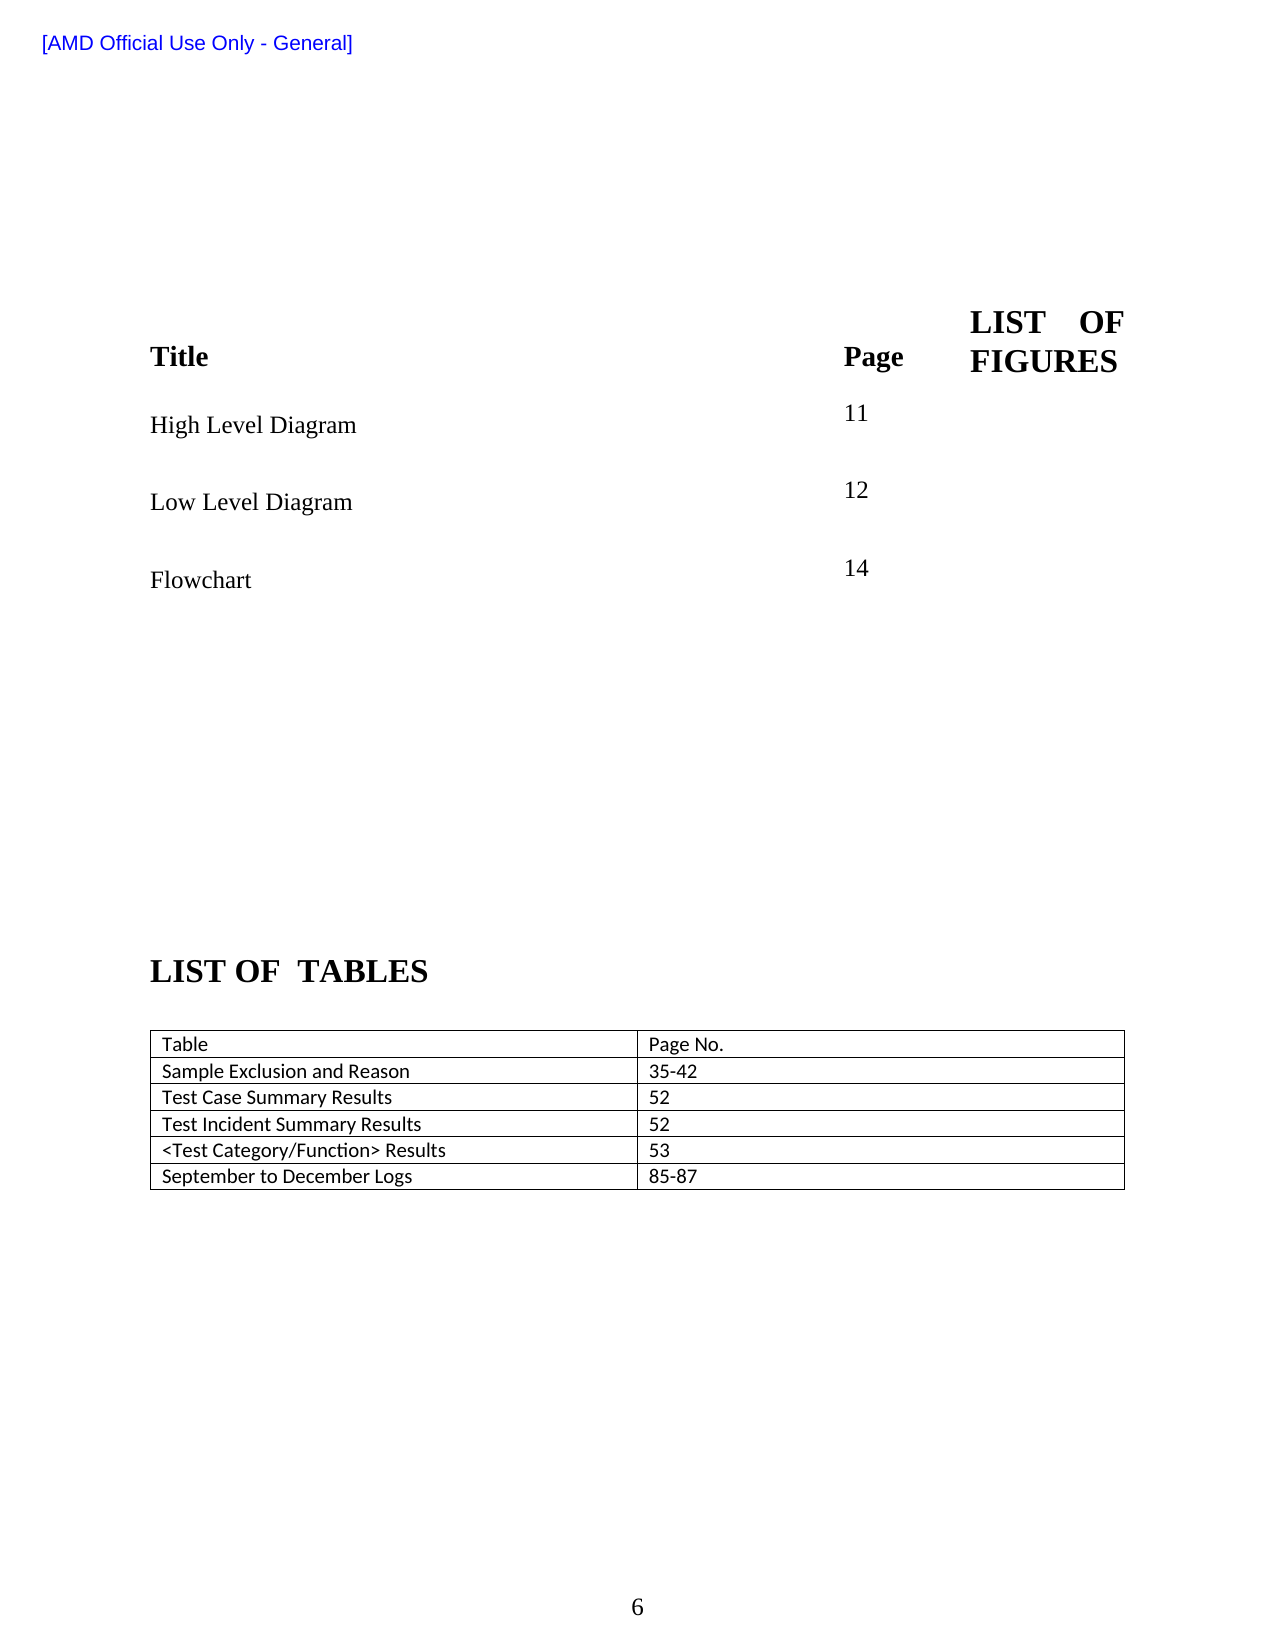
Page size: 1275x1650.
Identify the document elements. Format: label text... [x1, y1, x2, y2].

table_cell 14 [833, 540, 951, 618]
table_cell 53 [638, 1137, 1124, 1163]
text LIST OF FIGURES [150, 302, 1125, 379]
table_header Page No. [638, 1031, 1124, 1057]
table_cell Test Incident Summary Results [151, 1111, 637, 1136]
table_header Title [139, 327, 832, 386]
table_header Table [151, 1031, 637, 1057]
table_cell Sample Exclusion and Reason [151, 1058, 637, 1083]
table_cell <Test Category/Function> Results [151, 1137, 637, 1163]
table_cell 11 [833, 386, 951, 463]
table_cell High Level Diagram [139, 386, 832, 463]
table_cell Flowchart [139, 540, 832, 618]
table_header Page [833, 327, 951, 386]
text LIST OF TABLES [150, 951, 1125, 989]
table_cell 85-87 [638, 1164, 1124, 1189]
table_cell 12 [833, 463, 951, 540]
table_cell 35-42 [638, 1058, 1124, 1083]
table_cell 52 [638, 1111, 1124, 1136]
table_cell 52 [638, 1084, 1124, 1110]
table_cell Low Level Diagram [139, 463, 832, 540]
table_cell Test Case Summary Results [151, 1084, 637, 1110]
table_cell September to December Logs [151, 1164, 637, 1189]
